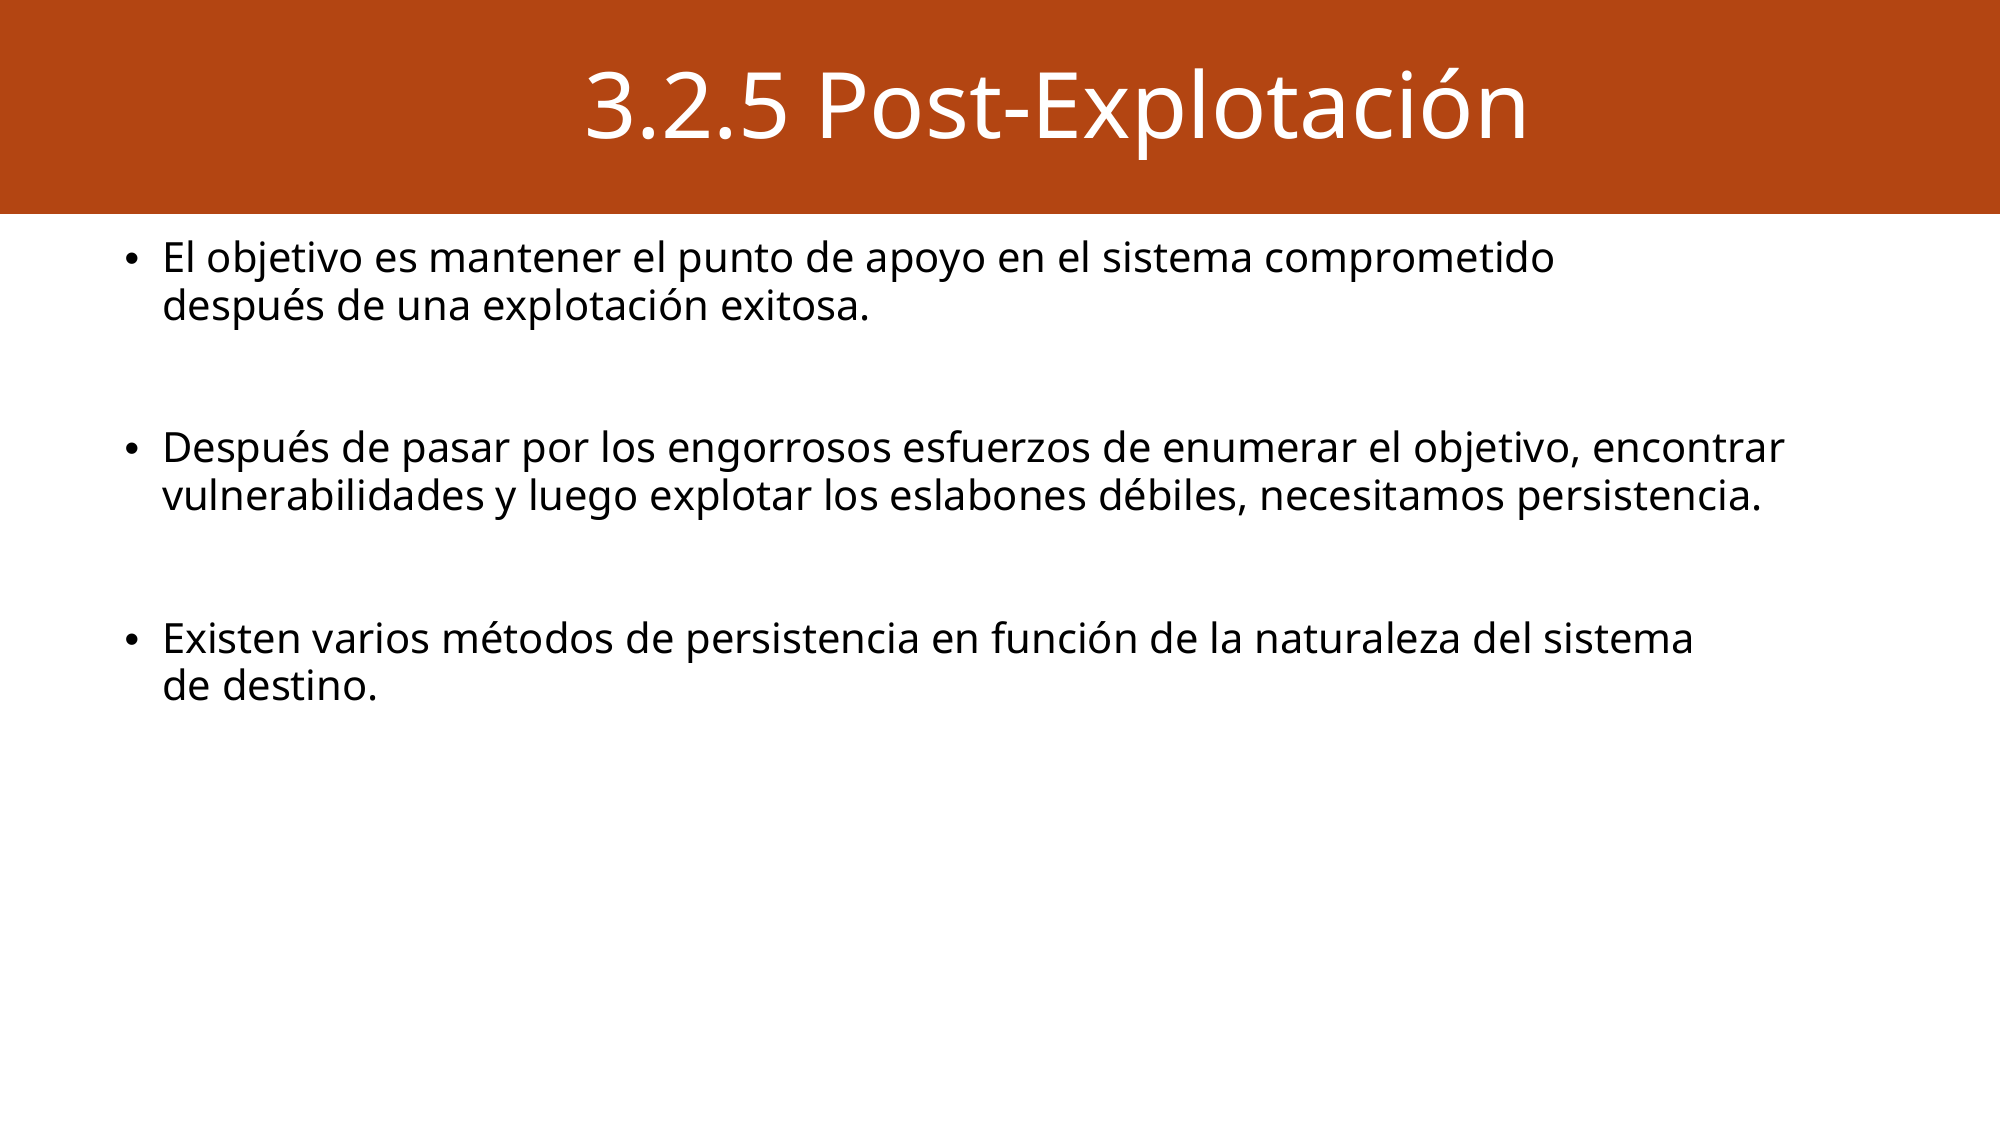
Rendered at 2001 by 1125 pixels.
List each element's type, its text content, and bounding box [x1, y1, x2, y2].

list El objetivo es mantener el punto de apoyo en el sistema comprometido después de una explotación exitosa. [124, 233, 1722, 332]
list Después de pasar por los engorrosos esfuerzos de enumerar el objetivo, encontrar vulnerabilidades y luego explotar los eslabones débiles, necesitamos persistencia. [124, 423, 1851, 522]
list Existen varios métodos de persistencia en función de la naturaleza del sistema de destino. [124, 613, 1745, 712]
